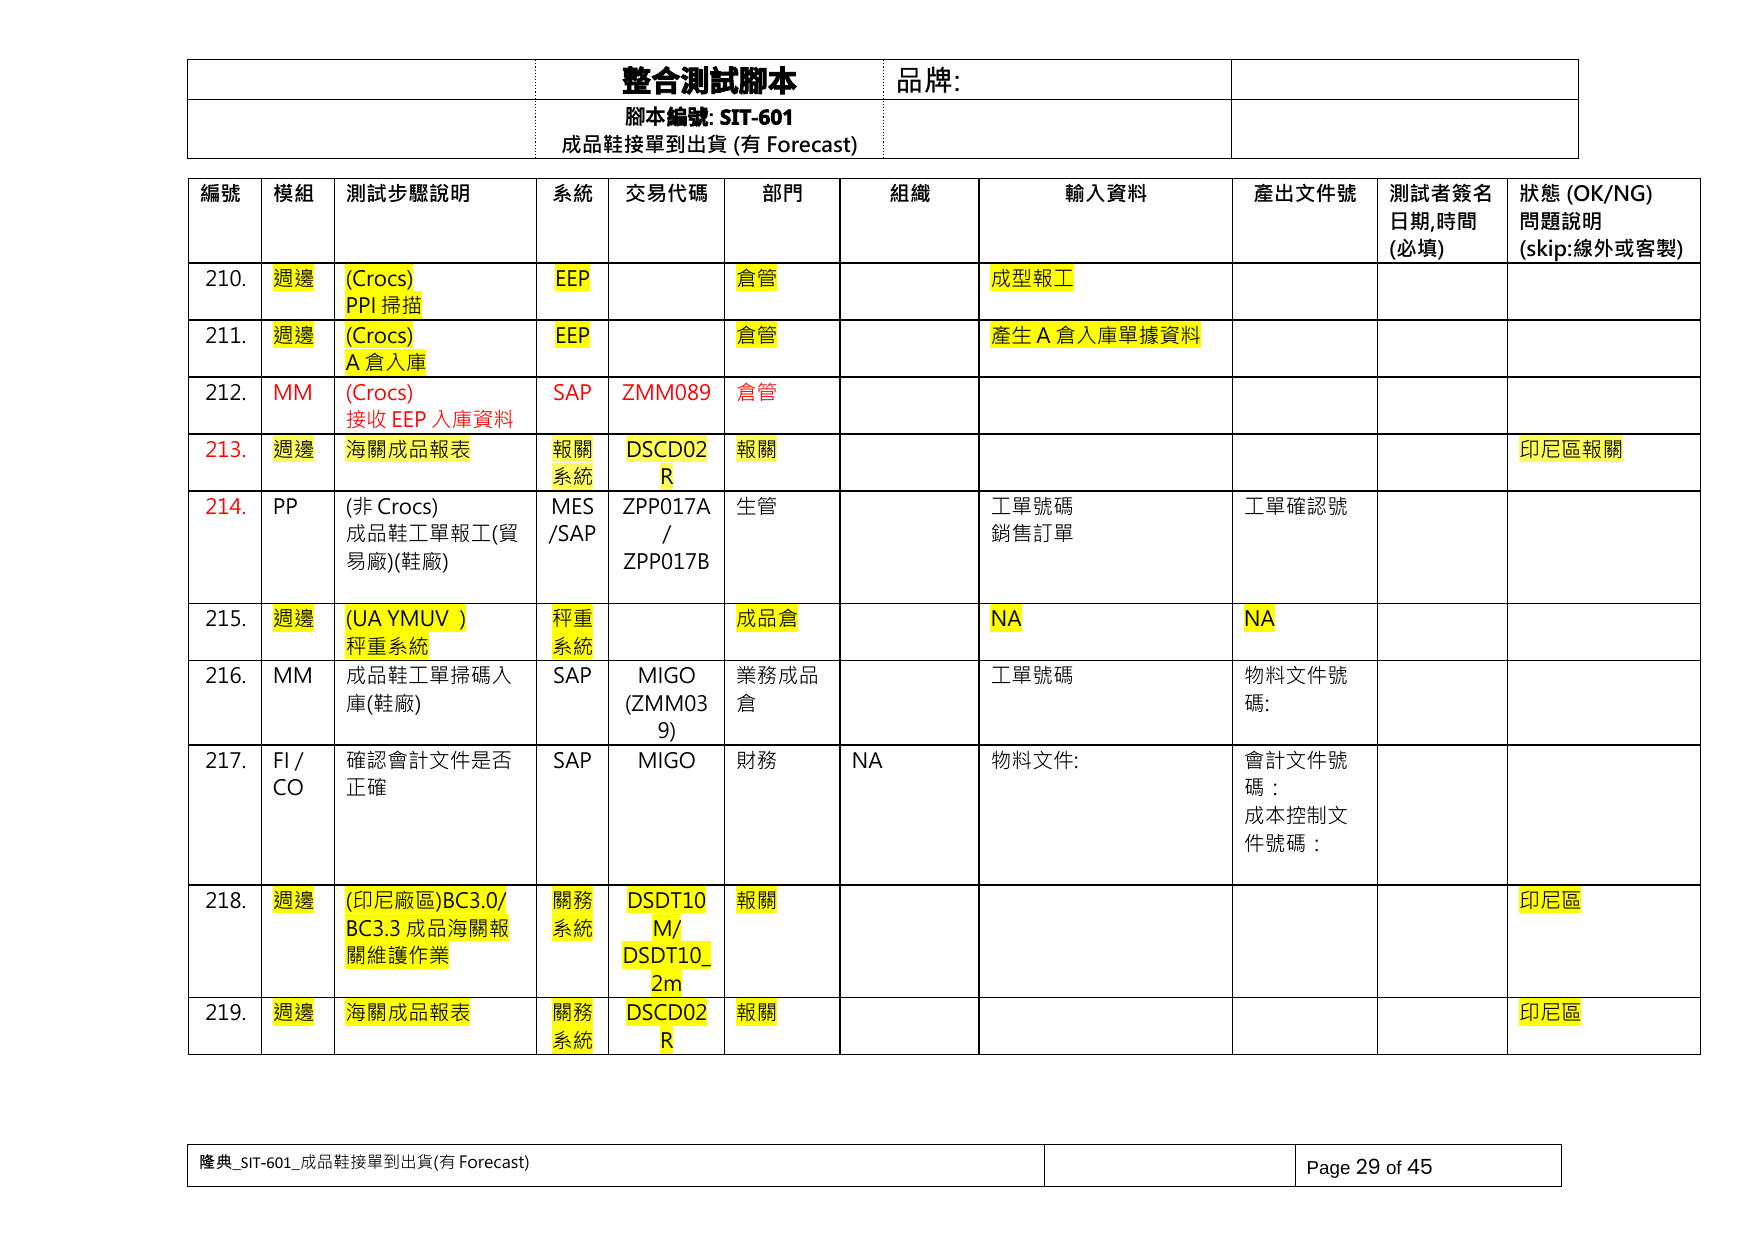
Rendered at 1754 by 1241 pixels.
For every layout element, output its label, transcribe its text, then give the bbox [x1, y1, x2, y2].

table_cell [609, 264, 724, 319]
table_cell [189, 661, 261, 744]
table_header 輸入資料 [980, 179, 1232, 262]
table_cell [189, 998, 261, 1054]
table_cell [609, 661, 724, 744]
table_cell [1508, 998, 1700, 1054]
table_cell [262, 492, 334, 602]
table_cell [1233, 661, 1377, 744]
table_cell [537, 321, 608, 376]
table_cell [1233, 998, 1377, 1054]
table_header 編號 [189, 179, 261, 262]
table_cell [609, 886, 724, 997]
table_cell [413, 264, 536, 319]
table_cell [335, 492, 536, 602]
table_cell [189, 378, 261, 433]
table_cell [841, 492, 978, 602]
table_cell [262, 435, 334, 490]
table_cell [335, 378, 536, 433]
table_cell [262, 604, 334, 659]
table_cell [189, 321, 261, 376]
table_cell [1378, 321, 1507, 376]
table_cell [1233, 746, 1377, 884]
table_header 系統 [537, 179, 608, 262]
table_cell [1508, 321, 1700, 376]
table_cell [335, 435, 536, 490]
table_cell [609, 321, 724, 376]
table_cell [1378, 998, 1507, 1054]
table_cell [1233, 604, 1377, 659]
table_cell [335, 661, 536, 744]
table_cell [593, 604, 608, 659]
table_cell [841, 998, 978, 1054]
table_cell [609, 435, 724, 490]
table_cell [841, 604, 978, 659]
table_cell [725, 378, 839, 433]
table_header 模組 [262, 179, 334, 262]
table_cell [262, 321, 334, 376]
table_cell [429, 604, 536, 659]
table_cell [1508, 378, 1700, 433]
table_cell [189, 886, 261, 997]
table_header 測試步驟說明 [335, 179, 536, 262]
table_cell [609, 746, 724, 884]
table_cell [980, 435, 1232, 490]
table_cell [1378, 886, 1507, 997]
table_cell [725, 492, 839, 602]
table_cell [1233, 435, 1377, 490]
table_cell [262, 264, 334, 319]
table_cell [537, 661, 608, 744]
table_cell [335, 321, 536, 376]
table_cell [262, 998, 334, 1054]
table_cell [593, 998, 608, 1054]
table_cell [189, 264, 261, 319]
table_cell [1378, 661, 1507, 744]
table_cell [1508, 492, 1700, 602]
table_header 狀態 (OK/NG) 問題說明 (skip:線外或客製) [1508, 179, 1700, 262]
table_header 組織 [841, 179, 978, 262]
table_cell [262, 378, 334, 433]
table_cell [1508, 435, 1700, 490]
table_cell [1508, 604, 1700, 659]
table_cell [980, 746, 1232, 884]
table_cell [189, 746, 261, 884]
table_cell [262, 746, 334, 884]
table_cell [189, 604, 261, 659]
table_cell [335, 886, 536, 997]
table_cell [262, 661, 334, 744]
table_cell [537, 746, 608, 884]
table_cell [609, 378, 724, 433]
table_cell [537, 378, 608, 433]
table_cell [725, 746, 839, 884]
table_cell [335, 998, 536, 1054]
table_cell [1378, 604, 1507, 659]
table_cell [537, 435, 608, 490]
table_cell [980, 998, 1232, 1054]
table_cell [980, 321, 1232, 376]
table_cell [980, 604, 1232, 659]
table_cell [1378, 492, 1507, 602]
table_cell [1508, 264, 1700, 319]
table_header 部門 [725, 179, 839, 262]
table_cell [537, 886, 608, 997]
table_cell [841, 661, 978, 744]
table_header 測試者簽名 日期,時間 (必填) [1378, 179, 1507, 262]
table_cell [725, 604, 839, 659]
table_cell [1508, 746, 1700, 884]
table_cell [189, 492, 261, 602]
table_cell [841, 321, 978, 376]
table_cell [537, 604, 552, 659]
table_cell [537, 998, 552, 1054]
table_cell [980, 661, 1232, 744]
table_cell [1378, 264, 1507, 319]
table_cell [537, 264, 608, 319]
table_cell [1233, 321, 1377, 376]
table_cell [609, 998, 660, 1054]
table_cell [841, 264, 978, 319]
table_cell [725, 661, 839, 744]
table_header 產出文件號 [1233, 179, 1377, 262]
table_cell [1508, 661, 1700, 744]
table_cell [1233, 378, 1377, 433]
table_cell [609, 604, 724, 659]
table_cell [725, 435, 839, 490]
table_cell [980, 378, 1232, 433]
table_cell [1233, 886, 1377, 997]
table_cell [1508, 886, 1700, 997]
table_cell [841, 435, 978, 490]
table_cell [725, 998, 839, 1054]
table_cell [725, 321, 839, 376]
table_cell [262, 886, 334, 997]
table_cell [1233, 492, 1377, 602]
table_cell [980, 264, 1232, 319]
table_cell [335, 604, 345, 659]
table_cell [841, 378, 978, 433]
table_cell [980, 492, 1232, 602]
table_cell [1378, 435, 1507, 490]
table_header 交易代碼 [609, 179, 724, 262]
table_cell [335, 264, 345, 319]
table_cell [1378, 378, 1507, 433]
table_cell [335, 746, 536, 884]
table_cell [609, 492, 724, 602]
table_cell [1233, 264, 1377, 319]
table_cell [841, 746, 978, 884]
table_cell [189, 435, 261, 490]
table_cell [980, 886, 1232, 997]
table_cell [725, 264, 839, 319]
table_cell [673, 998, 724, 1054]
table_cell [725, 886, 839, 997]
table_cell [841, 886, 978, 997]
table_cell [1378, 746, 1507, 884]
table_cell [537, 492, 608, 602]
